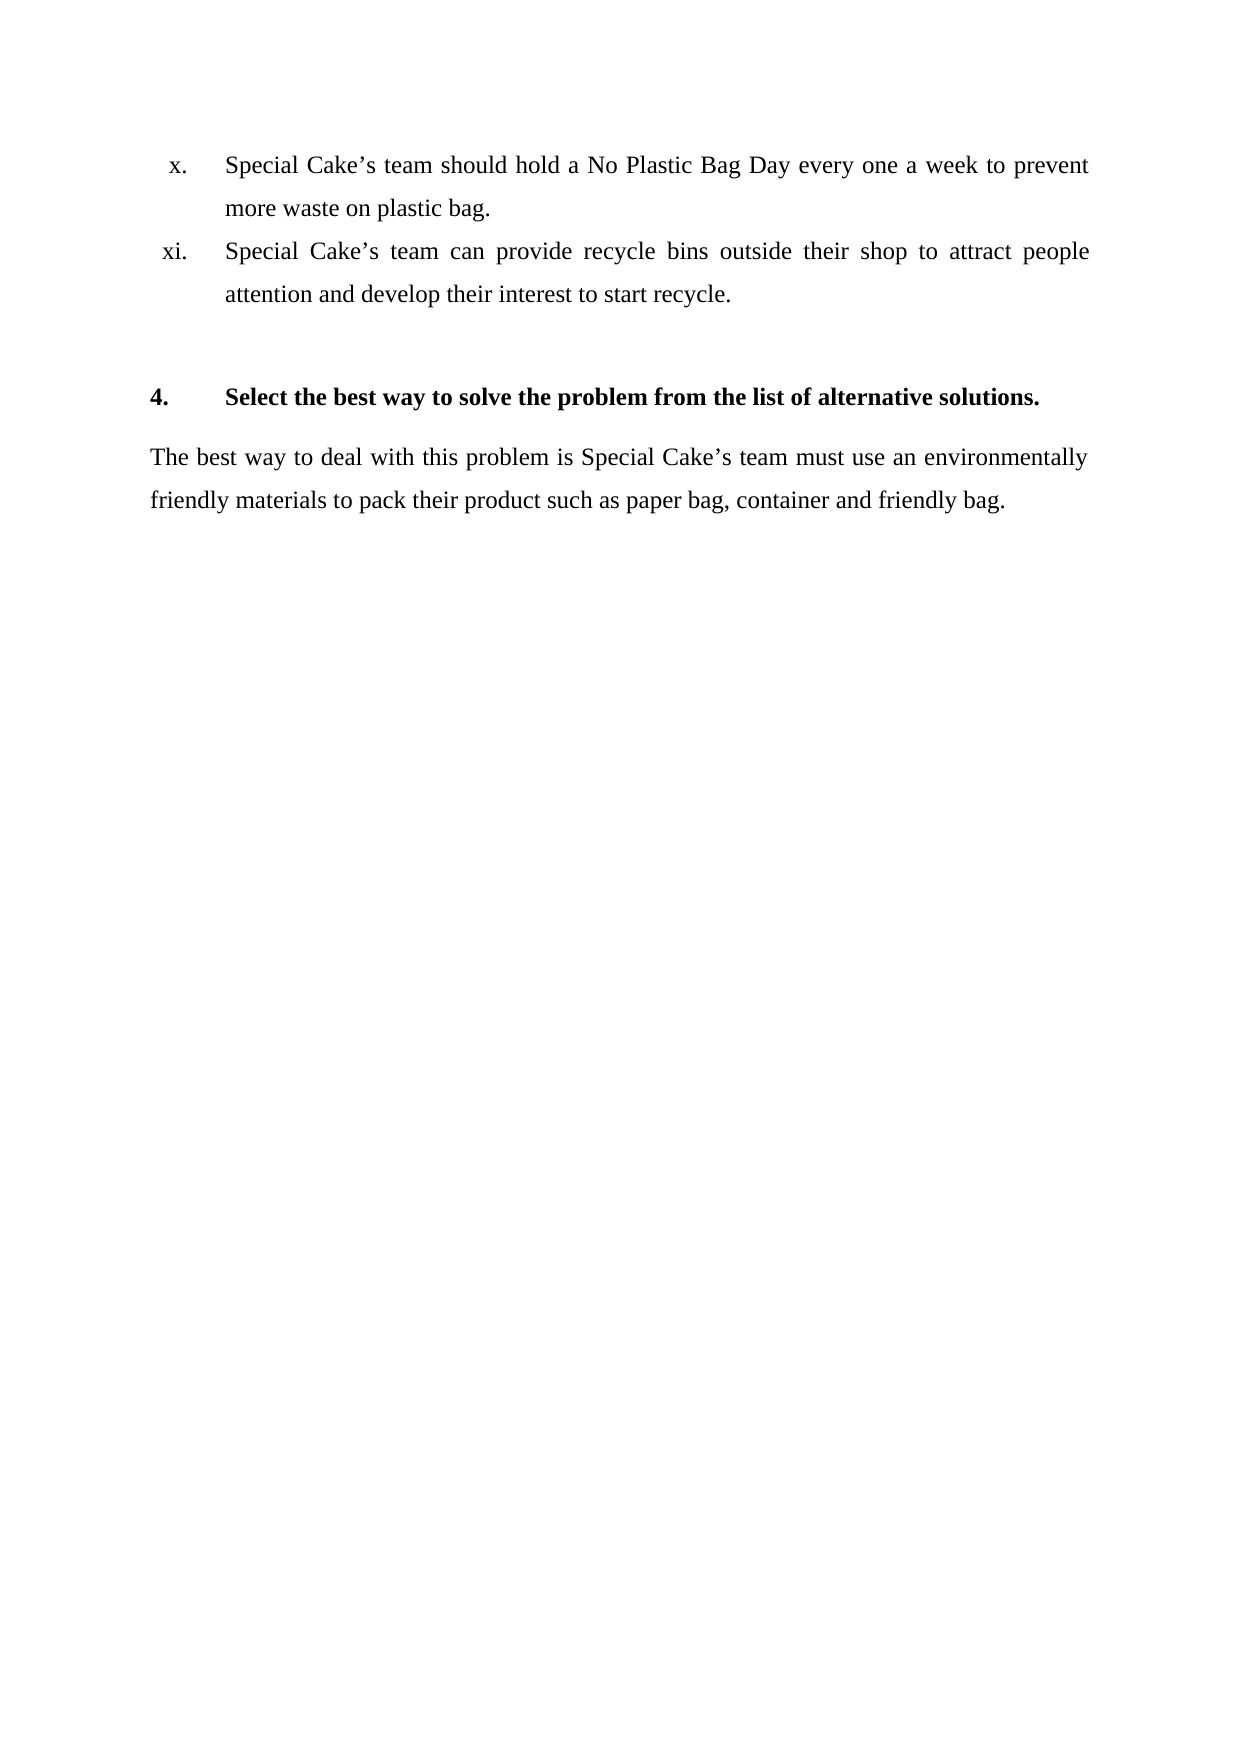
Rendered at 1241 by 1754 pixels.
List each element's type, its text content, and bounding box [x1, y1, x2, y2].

text The best way to deal with this problem is Special Cake’s team must use an environmentally friendly materials to pack their product such as paper bag, container and friendly bag. [150, 442, 1090, 514]
text 4. Select the best way to solve the problem from the list of alternative solutions. [150, 382, 1090, 411]
list Special Cake’s team can provide recycle bins outside their shop to attract people attention and develop their interest to start recycle. [187, 236, 1090, 308]
list Special Cake’s team should hold a No Plastic Bag Day every one a week to prevent more waste on plastic bag. [187, 150, 1090, 222]
